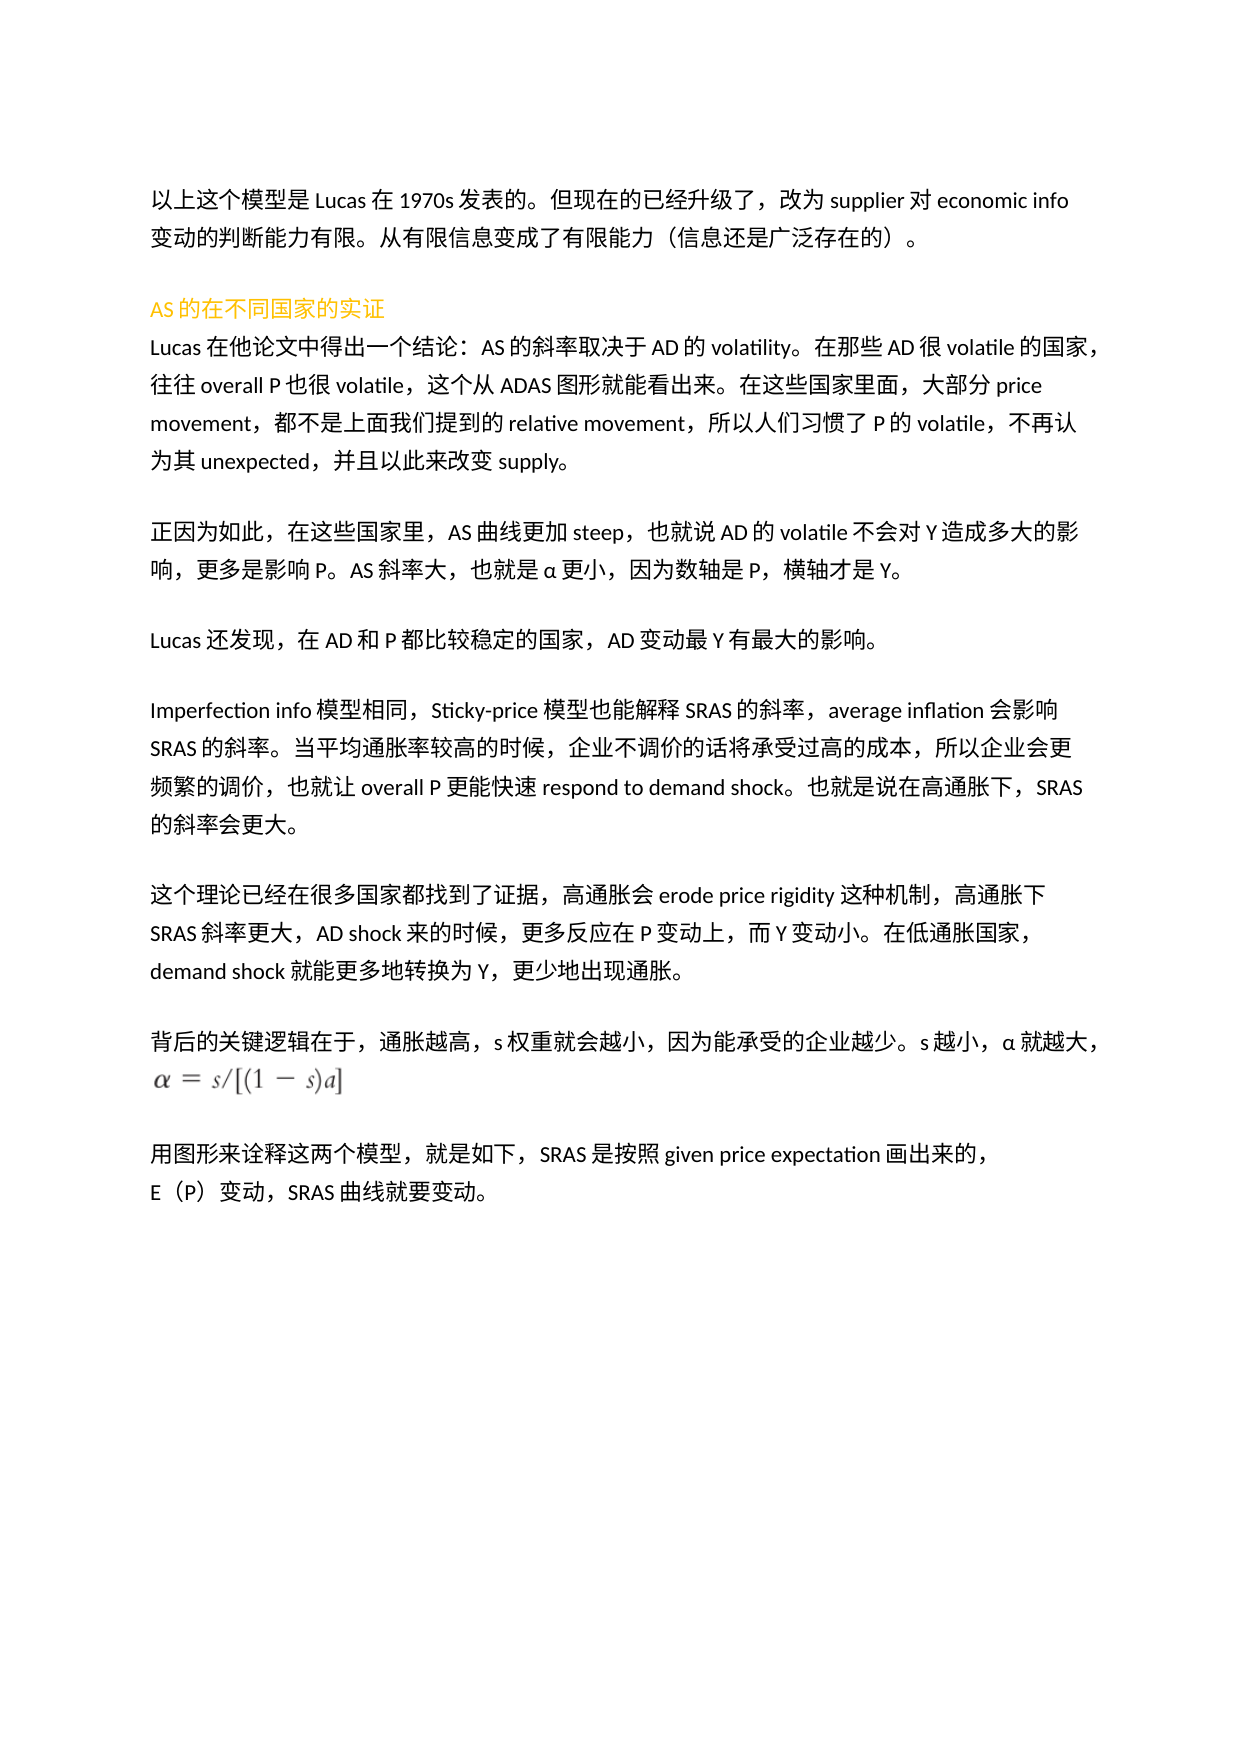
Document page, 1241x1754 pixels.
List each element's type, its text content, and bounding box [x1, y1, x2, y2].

text E（P）变动，SRAS曲线就要变动。 [150, 1174, 1090, 1207]
text 以上这个模型是Lucas在1970s发表的。但现在的已经升级了，改为supplier对economic info变动的判断能力有限。从有限信息变成了有限能力（信息还是广泛存在的）。 [150, 182, 1090, 253]
text 用图形来诠释这两个模型，就是如下，SRAS是按照given price expectation画出来的， [150, 1136, 1090, 1169]
picture [150, 1061, 345, 1100]
text Lucas还发现，在AD和P都比较稳定的国家，AD变动最Y有最大的影响。 [150, 622, 1090, 655]
text Lucas在他论文中得出一个结论：AS的斜率取决于AD的volatility。在那些AD很volatile的国家，往往overall P也很volatile，这个从ADAS图形就能看出来。在这些国家里面，大部分price movement，都不是上面我们提到的relative movement，所以人们习惯了P的volatile，不再认为其unexpected，并且以此来改变supply。 [150, 329, 1090, 476]
text 这个理论已经在很多国家都找到了证据，高通胀会erode price rigidity这种机制，高通胀下SRAS斜率更大，AD shock来的时候，更多反应在P变动上，而Y变动小。在低通胀国家，demand shock就能更多地转换为Y，更少地出现通胀。 [150, 877, 1090, 986]
text AS的在不同国家的实证 [150, 291, 1090, 324]
text Imperfection info模型相同，Sticky-price模型也能解释SRAS的斜率，average inflation会影响SRAS的斜率。当平均通胀率较高的时候，企业不调价的话将承受过高的成本，所以企业会更频繁的调价，也就让overall P更能快速respond to demand shock。也就是说在高通胀下，SRAS的斜率会更大。 [150, 692, 1090, 840]
text 背后的关键逻辑在于，通胀越高，s权重就会越小，因为能承受的企业越少。s越小，α就越大， [150, 1023, 1090, 1100]
text 正因为如此，在这些国家里，AS曲线更加steep，也就说AD的volatile不会对Y造成多大的影响，更多是影响P。AS斜率大，也就是α更小，因为数轴是P，横轴才是Y。 [150, 513, 1090, 585]
